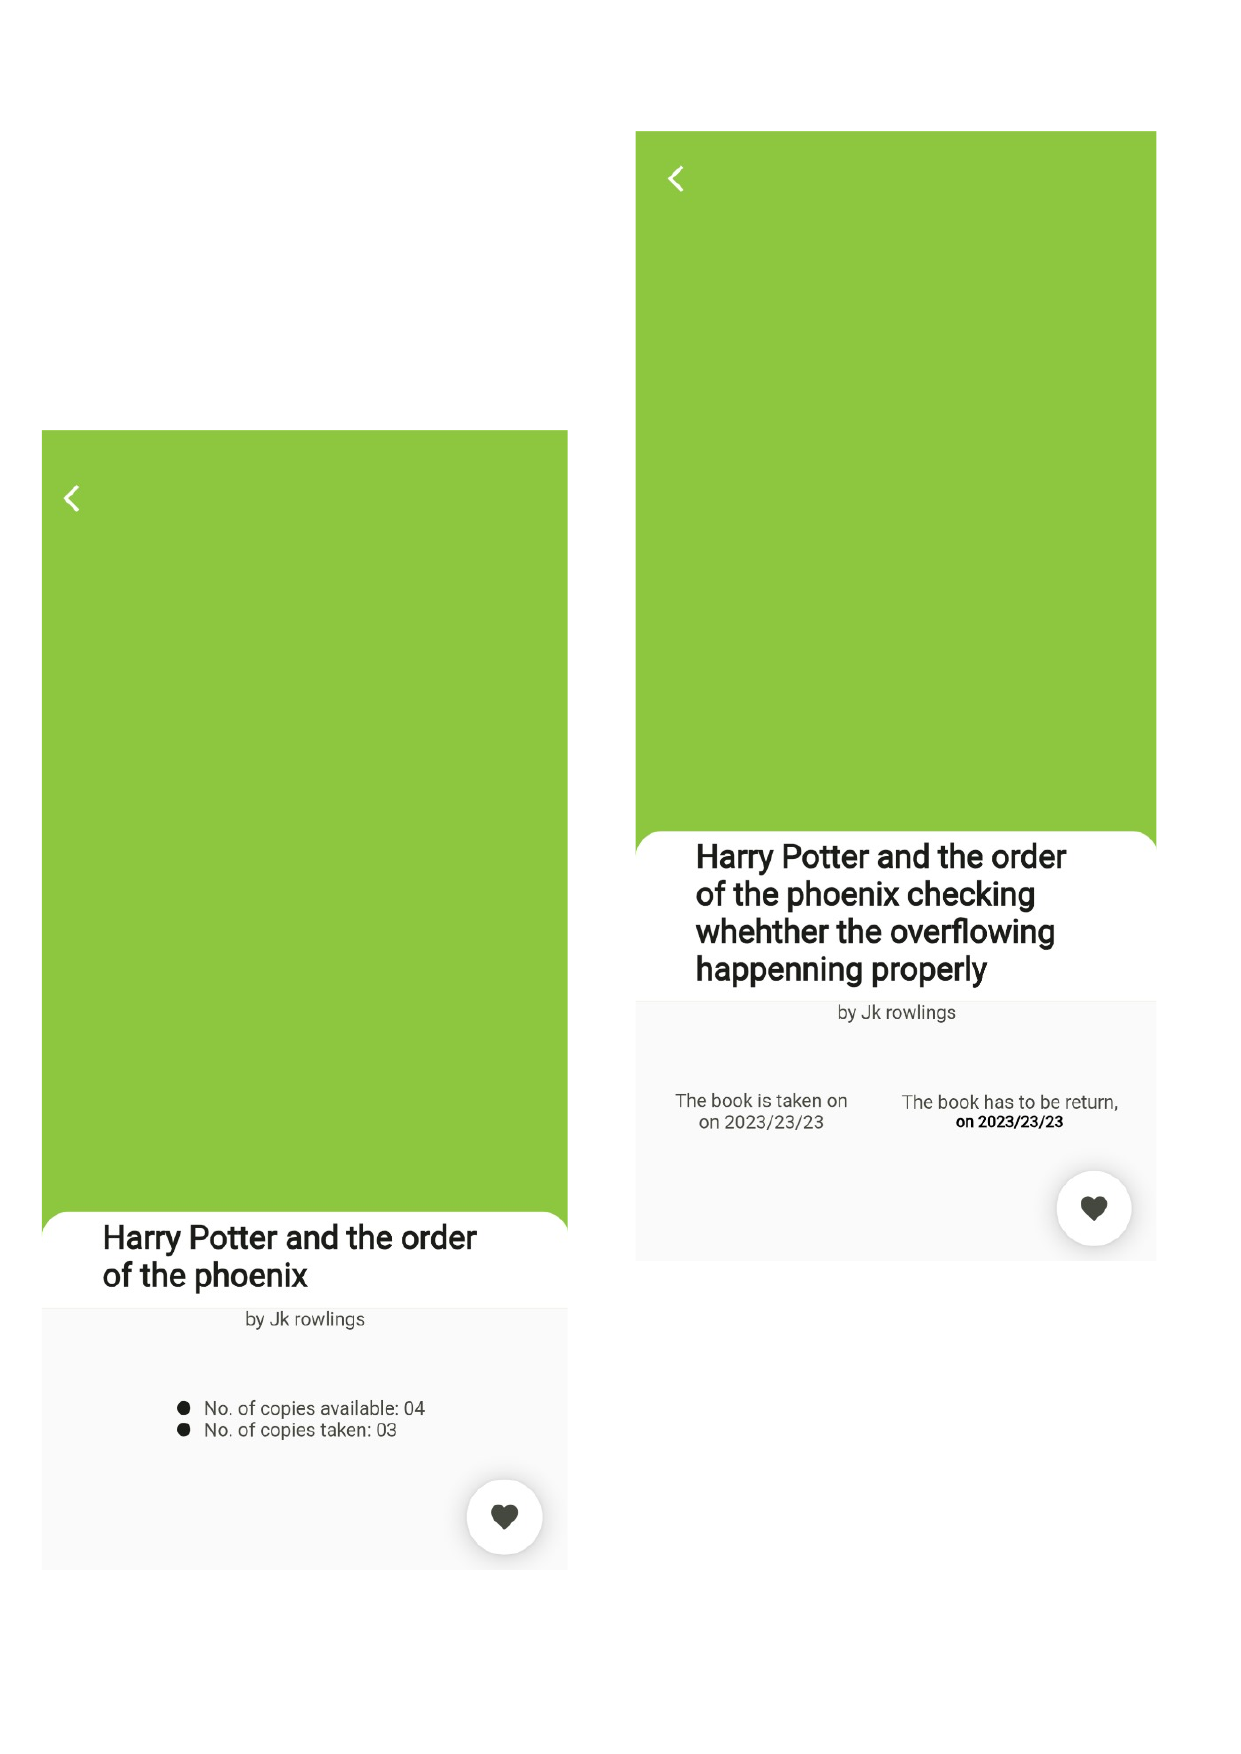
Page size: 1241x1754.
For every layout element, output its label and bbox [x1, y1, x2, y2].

picture [41, 430, 568, 1570]
picture [635, 131, 1157, 1261]
